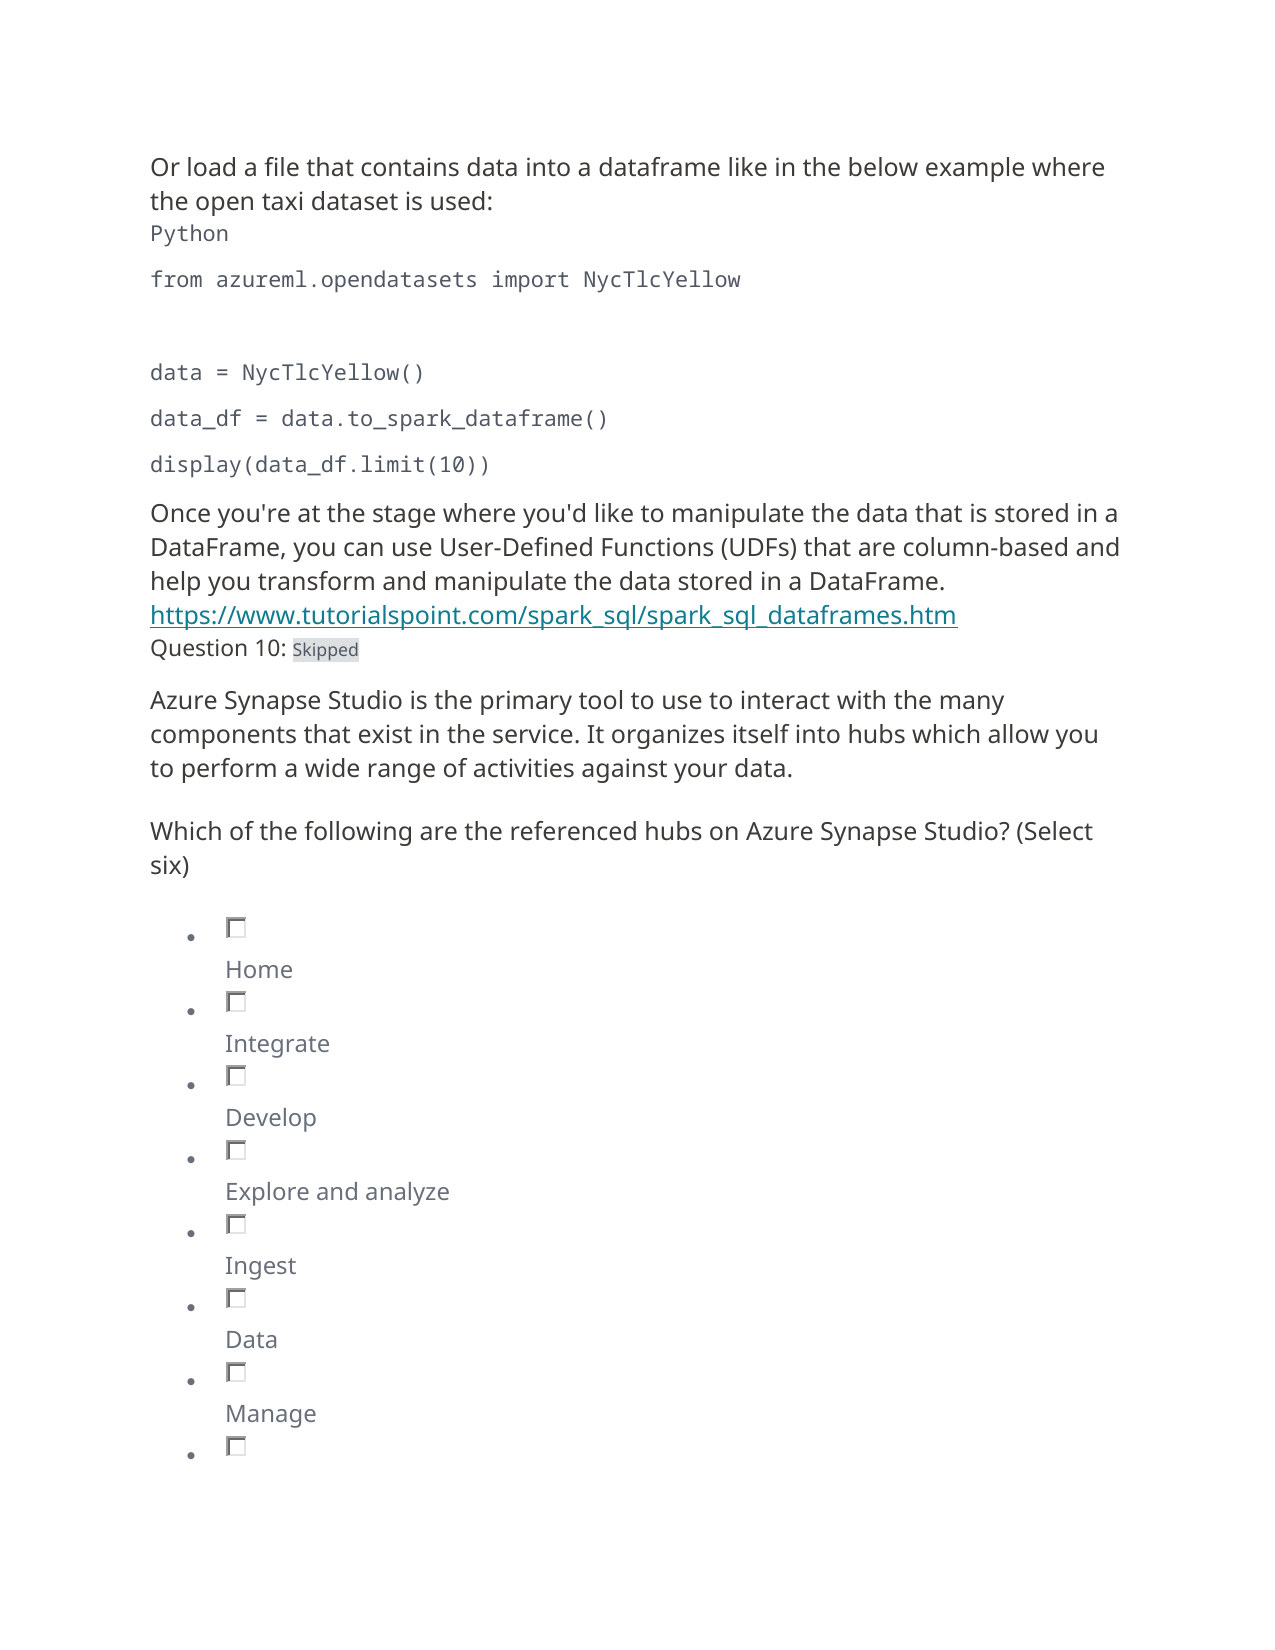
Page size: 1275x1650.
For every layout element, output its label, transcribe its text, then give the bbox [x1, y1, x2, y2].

list ​ [187, 1429, 1125, 1471]
text https://www.tutorialspoint.com/spark_sql/spark_sql_dataframes.htm [150, 598, 1125, 632]
text data_df = data.to_spark_dataframe() [150, 403, 1125, 433]
list ​ [187, 1207, 1125, 1249]
text data = NycTlcYellow() [150, 357, 1125, 387]
list ​ [187, 1059, 1125, 1101]
list ​ [187, 1133, 1125, 1174]
text Or load a file that contains data into a dataframe like in the below example where the open taxi dataset is used: [150, 150, 1125, 218]
text Ingest [225, 1249, 1125, 1281]
text from azureml.opendatasets import NycTlcYellow [150, 264, 1125, 294]
list ​ [187, 1281, 1125, 1323]
list ​ [187, 985, 1125, 1026]
text Integrate [225, 1026, 1125, 1059]
text display(data_df.limit(10)) [150, 449, 1125, 479]
text Manage [225, 1397, 1125, 1429]
text Which of the following are the referenced hubs on Azure Synapse Studio? (Select six) [150, 814, 1125, 882]
text Azure Synapse Studio is the primary tool to use to interact with the many components that exist in the service. It organizes itself into hubs which allow you to perform a wide range of activities against your data. [150, 682, 1125, 784]
text Question 10: Skipped [150, 632, 1125, 663]
text Develop [225, 1101, 1125, 1133]
text Home [225, 952, 1125, 985]
list ​ [187, 1355, 1125, 1397]
text Once you're at the stage where you'd like to manipulate the data that is stored in a DataFrame, you can use User-Defined Functions (UDFs) that are column-based and help you transform and manipulate the data stored in a DataFrame. [150, 496, 1125, 598]
list ​ [187, 911, 1125, 952]
text Python [150, 218, 1125, 248]
text Explore and analyze [225, 1174, 1125, 1207]
text Data [225, 1323, 1125, 1355]
